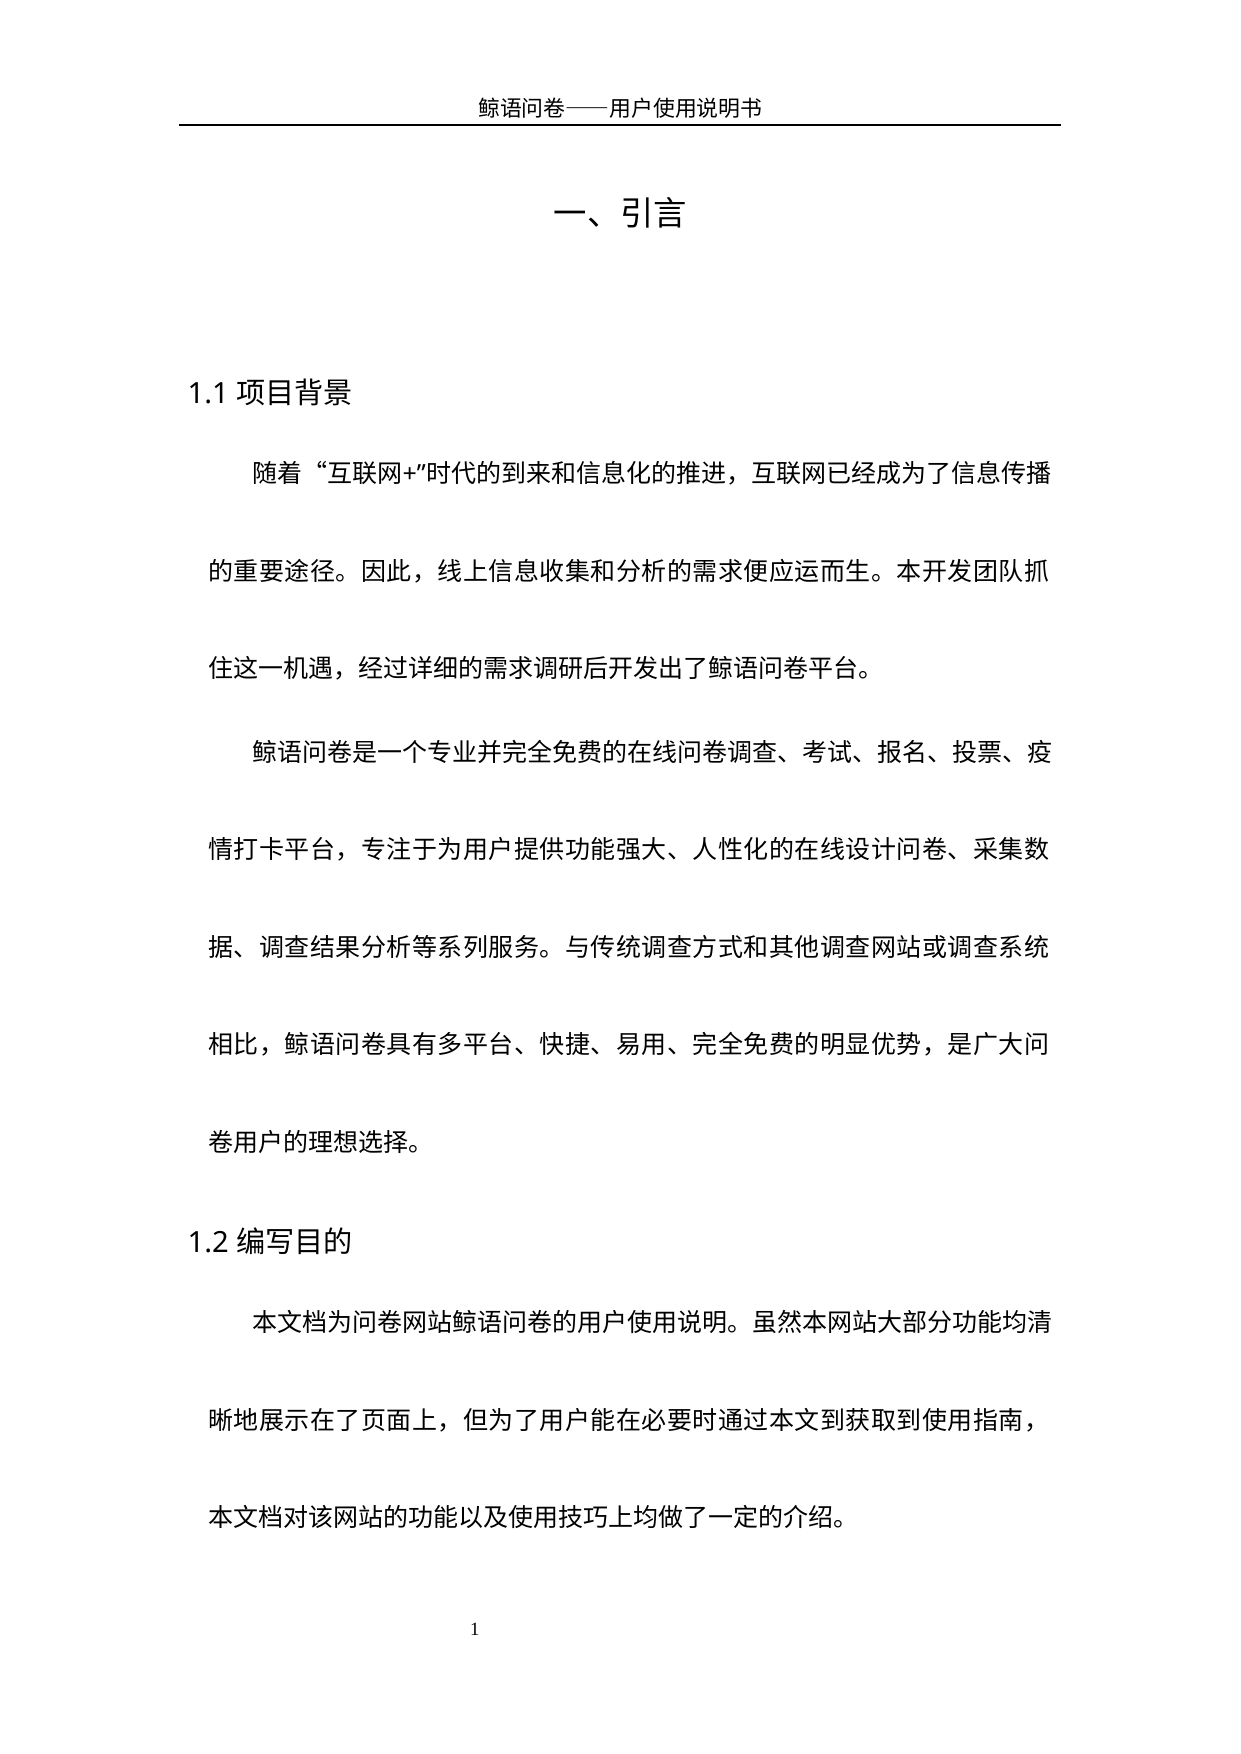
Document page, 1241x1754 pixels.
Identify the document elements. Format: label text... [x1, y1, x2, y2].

subtitle 1.1 项目背景 [187, 358, 1053, 423]
text 随着“互联网+”时代的到来和信息化的推进，互联网已经成为了信息传播的重要途径。因此，线上信息收集和分析的需求便应运而生。本开发团队抓住这一机遇，经过详细的需求调研后开发出了鲸语问卷平台。 [208, 439, 1053, 699]
text 鲸语问卷是一个专业并完全免费的在线问卷调查、考试、报名、投票、疫情打卡平台，专注于为用户提供功能强大、人性化的在线设计问卷、采集数据、调查结果分析等系列服务。与传统调查方式和其他调查网站或调查系统相比，鲸语问卷具有多平台、快捷、易用、完全免费的明显优势，是广大问卷用户的理想选择。 [208, 718, 1053, 1173]
subtitle 一、引言 [187, 179, 1053, 244]
text 本文档为问卷网站鲸语问卷的用户使用说明。虽然本网站大部分功能均清晰地展示在了页面上，但为了用户能在必要时通过本文到获取到使用指南，本文档对该网站的功能以及使用技巧上均做了一定的介绍。 [208, 1288, 1053, 1548]
subtitle 1.2 编写目的 [187, 1207, 1053, 1272]
